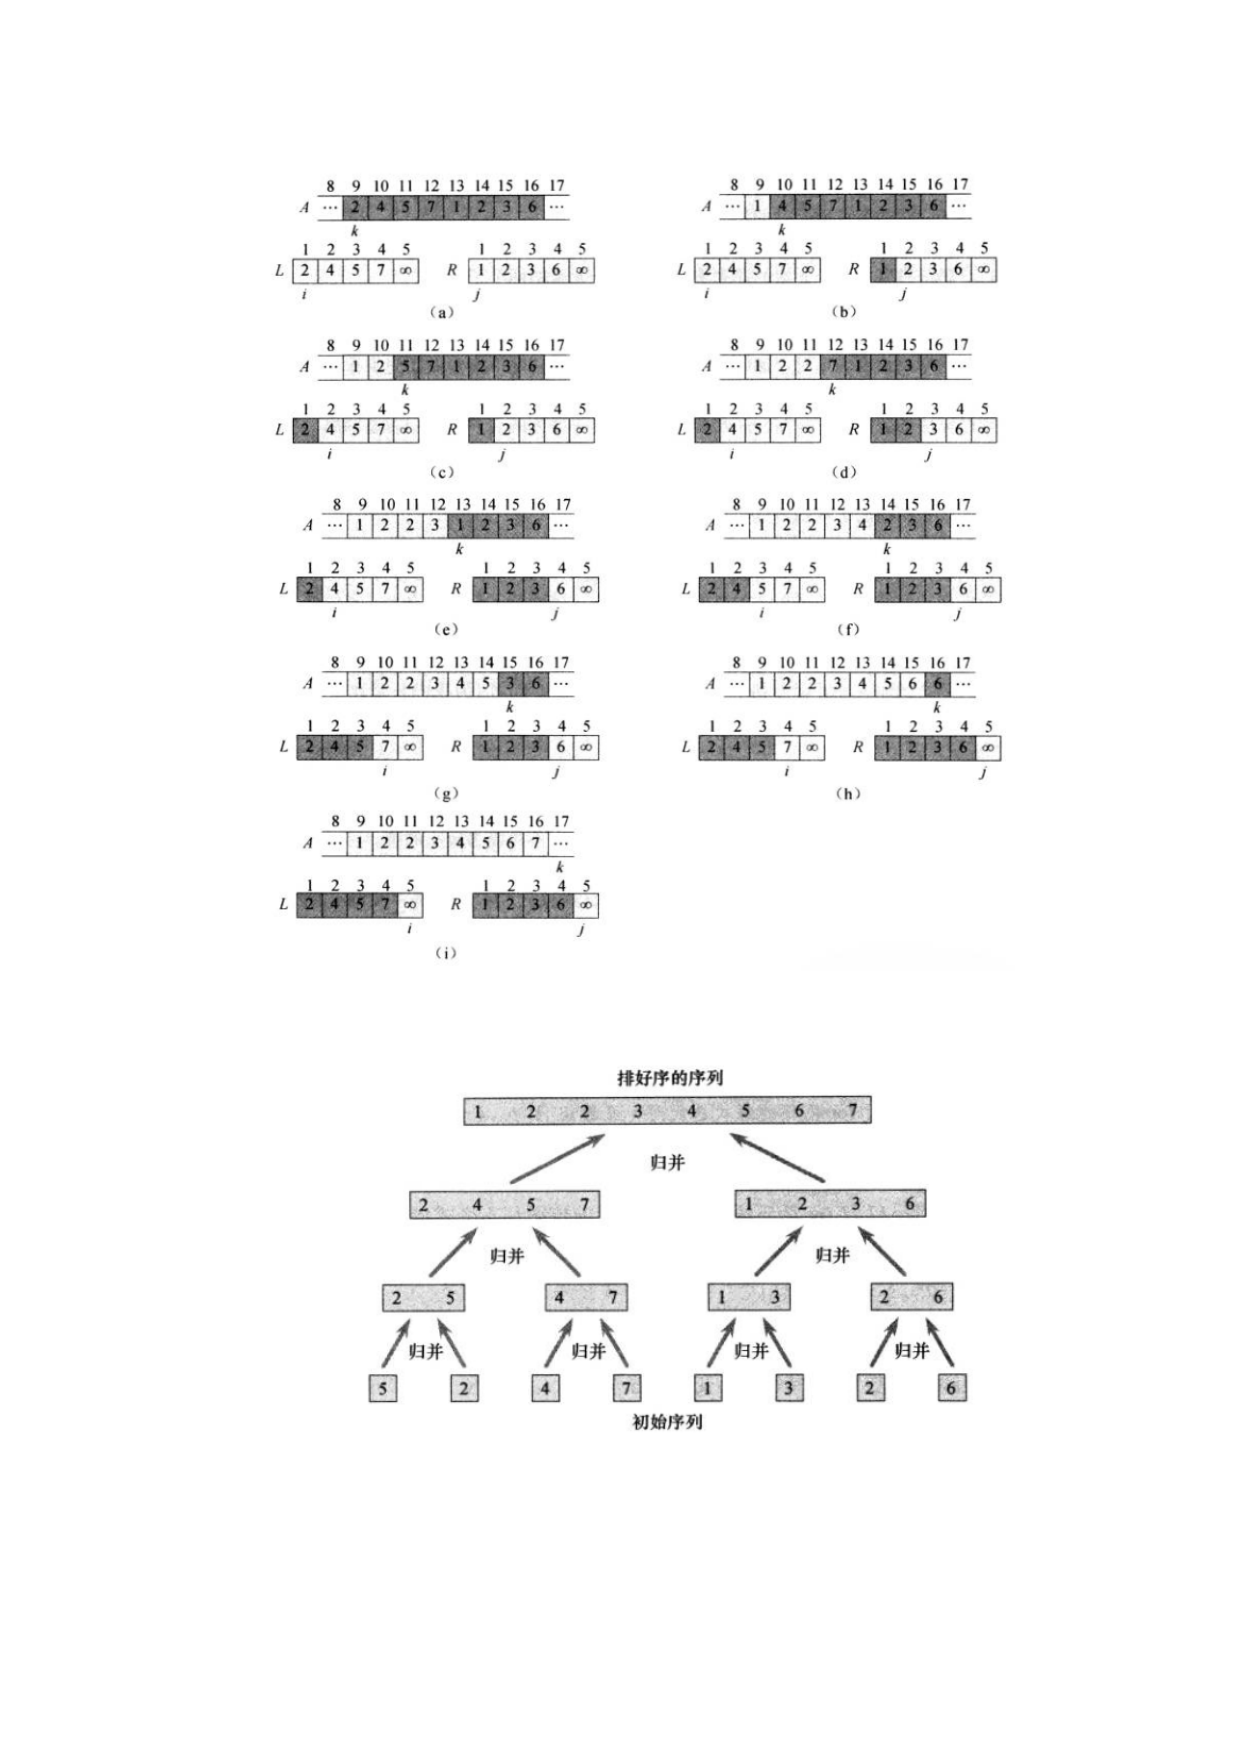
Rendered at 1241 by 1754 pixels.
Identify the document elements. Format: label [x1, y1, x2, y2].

picture [225, 1039, 1091, 1444]
picture [225, 162, 1091, 971]
